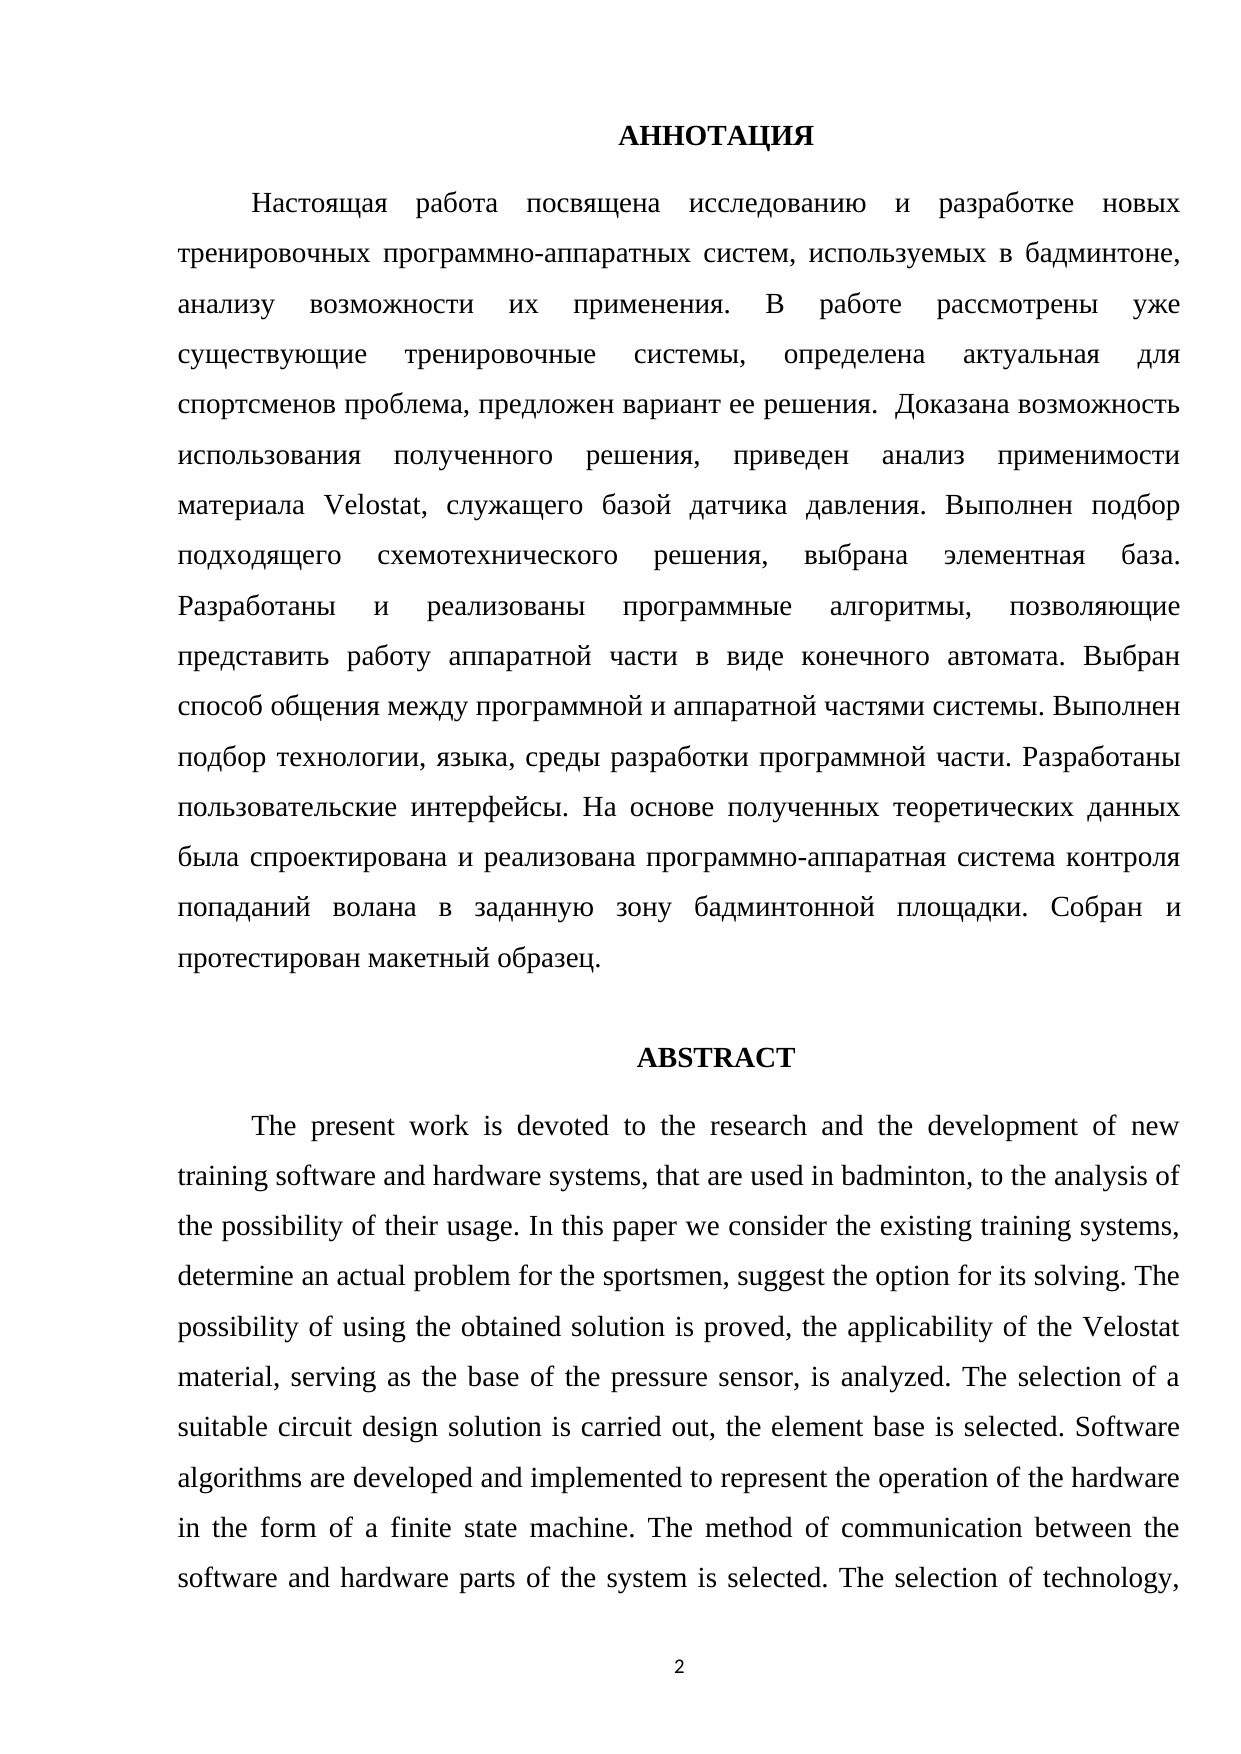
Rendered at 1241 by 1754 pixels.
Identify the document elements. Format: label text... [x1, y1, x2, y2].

text ABSTRACT [177, 1041, 1181, 1074]
text Настоящая работа посвящена исследованию и разработке новых тренировочных программно-аппаратных систем, используемых в бадминтоне, анализу возможности их применения. В работе рассмотрены уже существующие тренировочные системы, определена актуальная для спортсменов проблема, предложен вариант ее решения. Доказана возможность использования полученного решения, приведен анализ применимости материала Velostat, служащего базой датчика давления. Выполнен подбор подходящего схемотехнического решения, выбрана элементная база. Разработаны и реализованы программные алгоритмы, позволяющие представить работу аппаратной части в виде конечного автомата. Выбран способ общения между программной и аппаратной частями системы. Выполнен подбор технологии, языка, среды разработки программной части. Разработаны пользовательские интерфейсы. На основе полученных теоретических данных была спроектирована и реализована программно-аппаратная система контроля попаданий волана в заданную зону бадминтонной площадки. Собран и протестирован макетный образец. [177, 185, 1181, 973]
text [177, 1108, 1181, 1594]
text АННОТАЦИЯ [177, 118, 1181, 152]
